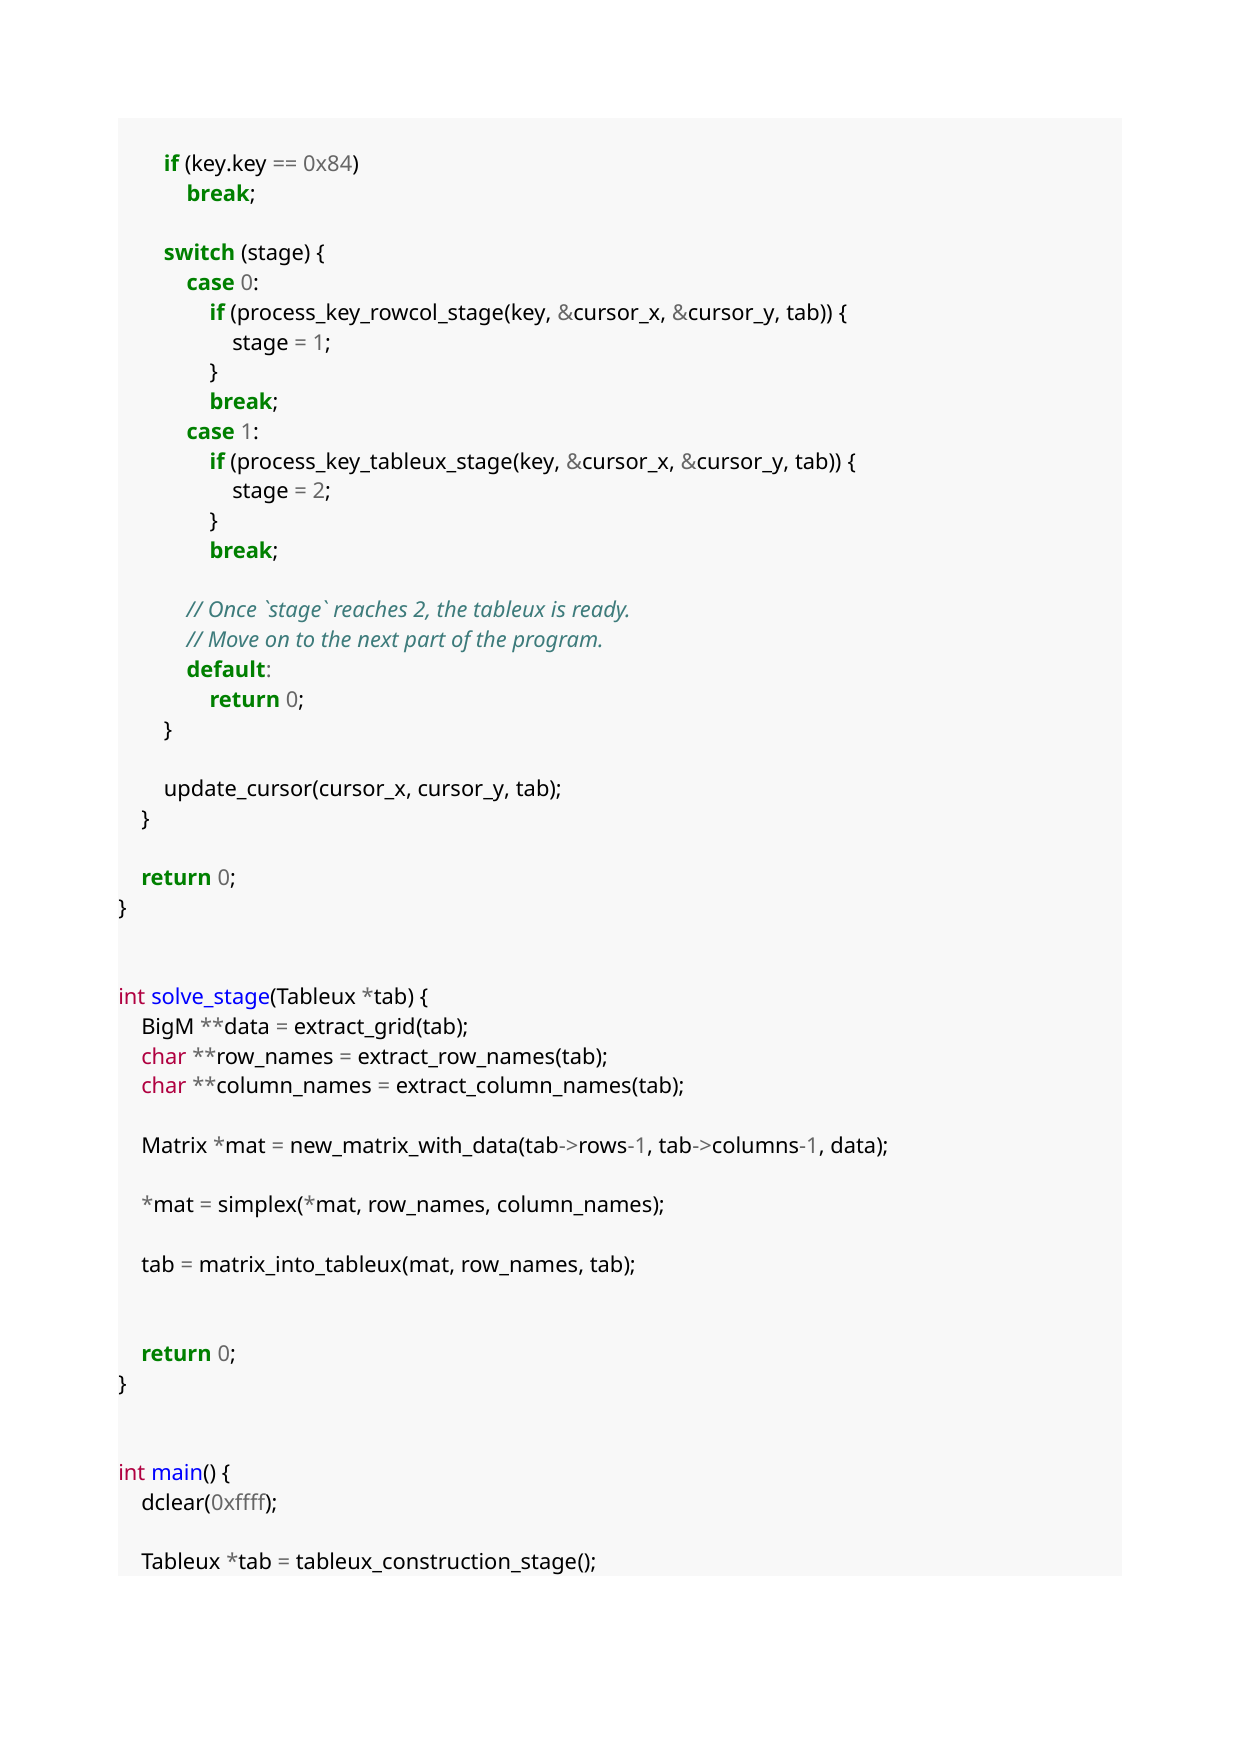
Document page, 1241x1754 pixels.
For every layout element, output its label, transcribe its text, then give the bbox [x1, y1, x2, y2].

text int solve_stage(Tableux *tab) { [118, 981, 1122, 1011]
text stage = 1; [118, 326, 1122, 356]
text if (process_key_tableux_stage(key, &cursor_x, &cursor_y, tab)) { [118, 446, 1122, 475]
text } [118, 892, 1122, 922]
text break; [118, 386, 1122, 416]
text break; [118, 178, 1122, 207]
text } [118, 356, 1122, 386]
text stage = 2; [118, 475, 1122, 505]
text case 0: [118, 267, 1122, 297]
text update_cursor(cursor_x, cursor_y, tab); [118, 773, 1122, 803]
text return 0; [118, 862, 1122, 892]
text int main() { [118, 1457, 1122, 1486]
text return 0; [118, 684, 1122, 714]
text Tableux *tab = tableux_construction_stage(); [118, 1546, 1122, 1576]
text BigM **data = extract_grid(tab); [118, 1011, 1122, 1041]
text if (process_key_rowcol_stage(key, &cursor_x, &cursor_y, tab)) { [118, 297, 1122, 326]
text switch (stage) { [118, 237, 1122, 267]
text default: [118, 654, 1122, 684]
text } [118, 803, 1122, 833]
text Matrix *mat = new_matrix_with_data(tab->rows-1, tab->columns-1, data); [118, 1130, 1122, 1160]
text } [118, 1368, 1122, 1397]
text // Move on to the next part of the program. [118, 624, 1122, 654]
text if (key.key == 0x84) [118, 148, 1122, 178]
text dclear(0xffff); [118, 1486, 1122, 1516]
text } [118, 714, 1122, 743]
text break; [118, 535, 1122, 565]
text *mat = simplex(*mat, row_names, column_names); [118, 1189, 1122, 1219]
text char **column_names = extract_column_names(tab); [118, 1071, 1122, 1100]
text tab = matrix_into_tableux(mat, row_names, tab); [118, 1249, 1122, 1279]
text } [118, 505, 1122, 535]
text return 0; [118, 1338, 1122, 1368]
text char **row_names = extract_row_names(tab); [118, 1041, 1122, 1071]
text // Once `stage` reaches 2, the tableux is ready. [118, 594, 1122, 624]
text case 1: [118, 416, 1122, 446]
